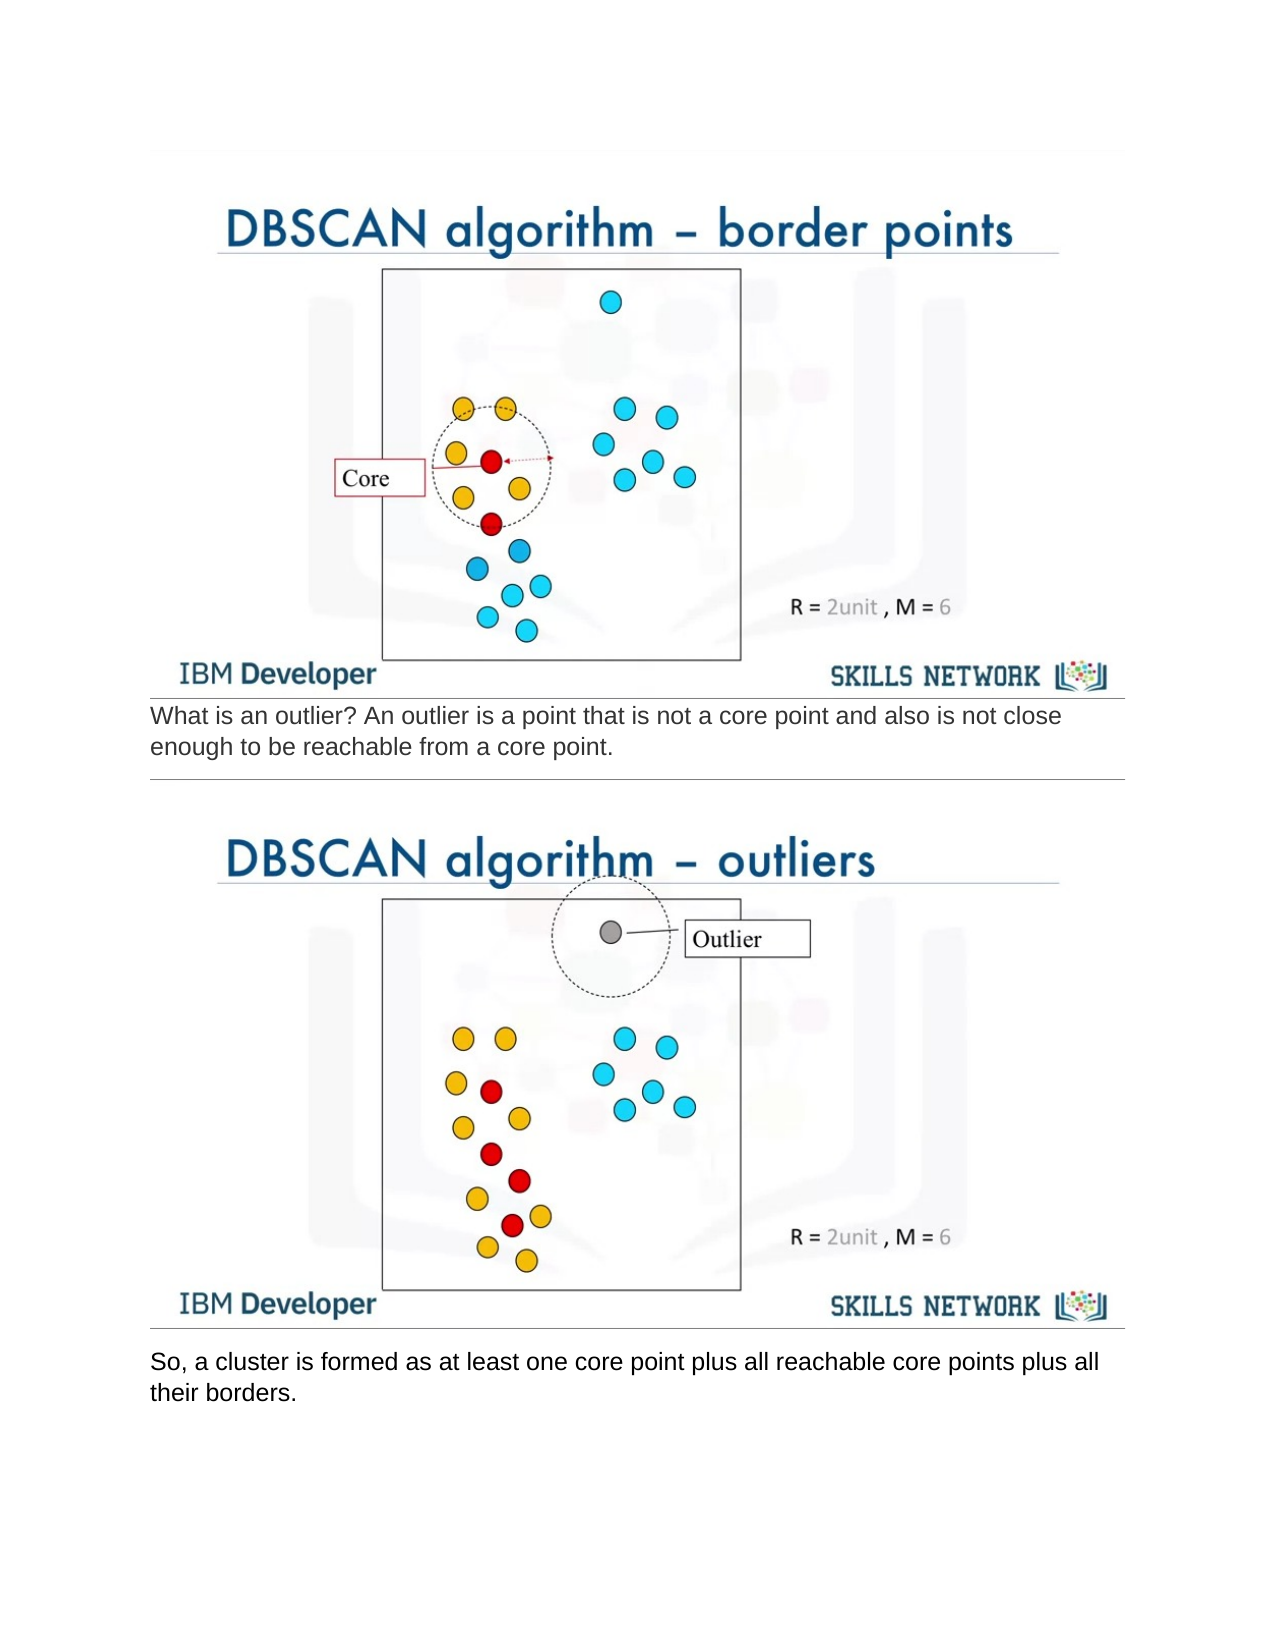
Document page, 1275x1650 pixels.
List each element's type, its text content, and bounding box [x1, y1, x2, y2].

picture [150, 779, 1125, 1329]
text So, a cluster is formed as at least one core point plus all reachable core points plus all their borders. [150, 1347, 1125, 1407]
text What is an outlier? An outlier is a point that is not a core point and also is not close enough to be reachable from a core point. [150, 699, 1125, 761]
picture [150, 150, 1125, 699]
